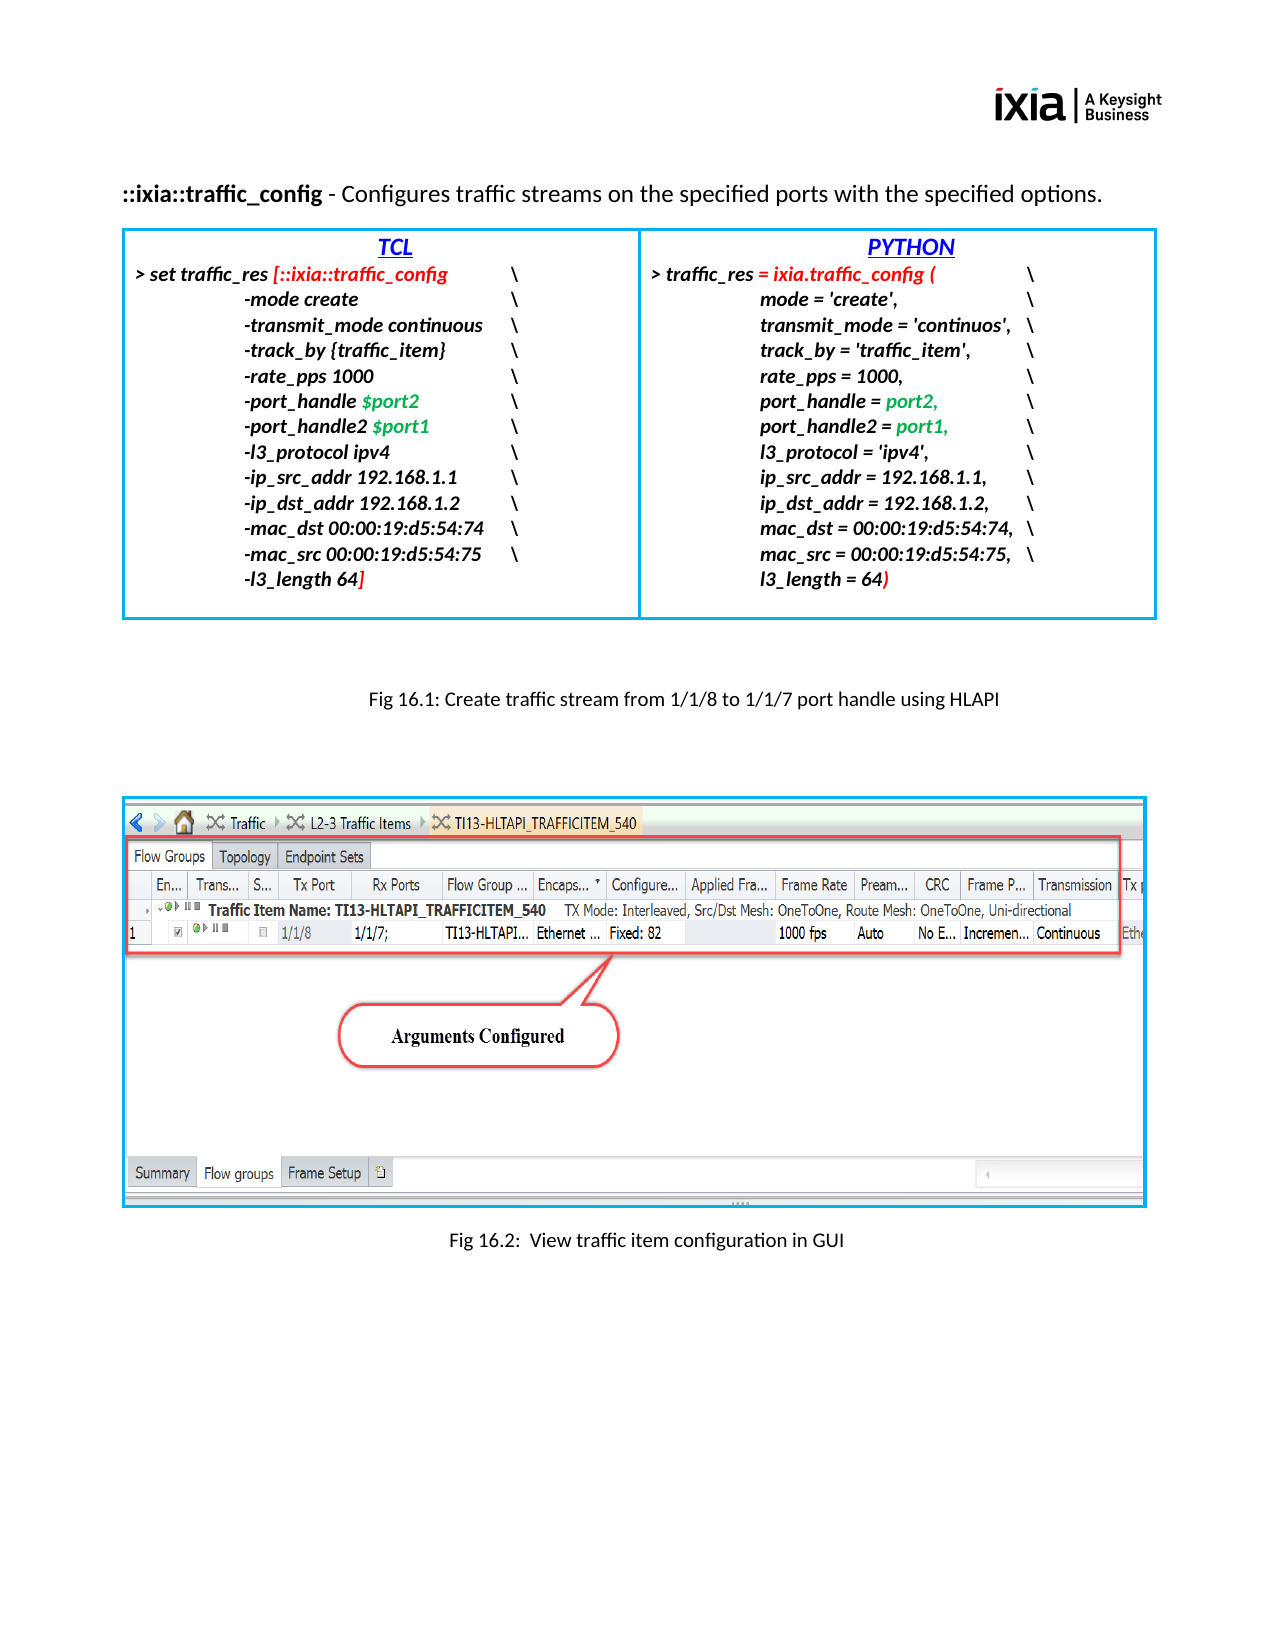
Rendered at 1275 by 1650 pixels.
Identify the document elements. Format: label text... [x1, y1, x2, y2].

text ::ixia::traffic_config - Configures traffic streams on the specified ports with the specified options. [122, 178, 1172, 208]
text Fig 16.2: View traffic item configuration in GUI [122, 1227, 1172, 1253]
picture [982, 75, 1172, 134]
table_header PYTHON > traffic_res = ixia.traffic_config ( \ mode = 'create', \ transmit_mode = 'continuos', \ track_by = 'traffic_item', \ rate_pps = 1000, \ port_handle = port2, \ port_handle2 = port1, \ l3_protocol = 'ipv4', \ ip_src_addr = 192.168.1.1, \ ip_dst_addr = 192.168.1.2, \ mac_dst = 00:00:19:d5:54:74, \ mac_src = 00:00:19:d5:54:75, \ l3_length = 64) [641, 231, 1154, 617]
picture [126, 800, 1142, 1204]
table_header TCL > set traffic_res [::ixia::traffic_config \ -mode create \ -transmit_mode continuous \ -track_by {traffic_item} \ -rate_pps 1000 \ -port_handle $port2 \ -port_handle2 $port1 \ -l3_protocol ipv4 \ -ip_src_addr 192.168.1.1 \ -ip_dst_addr 192.168.1.2 \ -mac_dst 00:00:19:d5:54:74 \ -mac_src 00:00:19:d5:54:75 \ -l3_length 64] [125, 231, 638, 617]
list Fig 16.1: Create traffic stream from 1/1/8 to 1/1/7 port handle using HLAPI [197, 686, 1172, 711]
